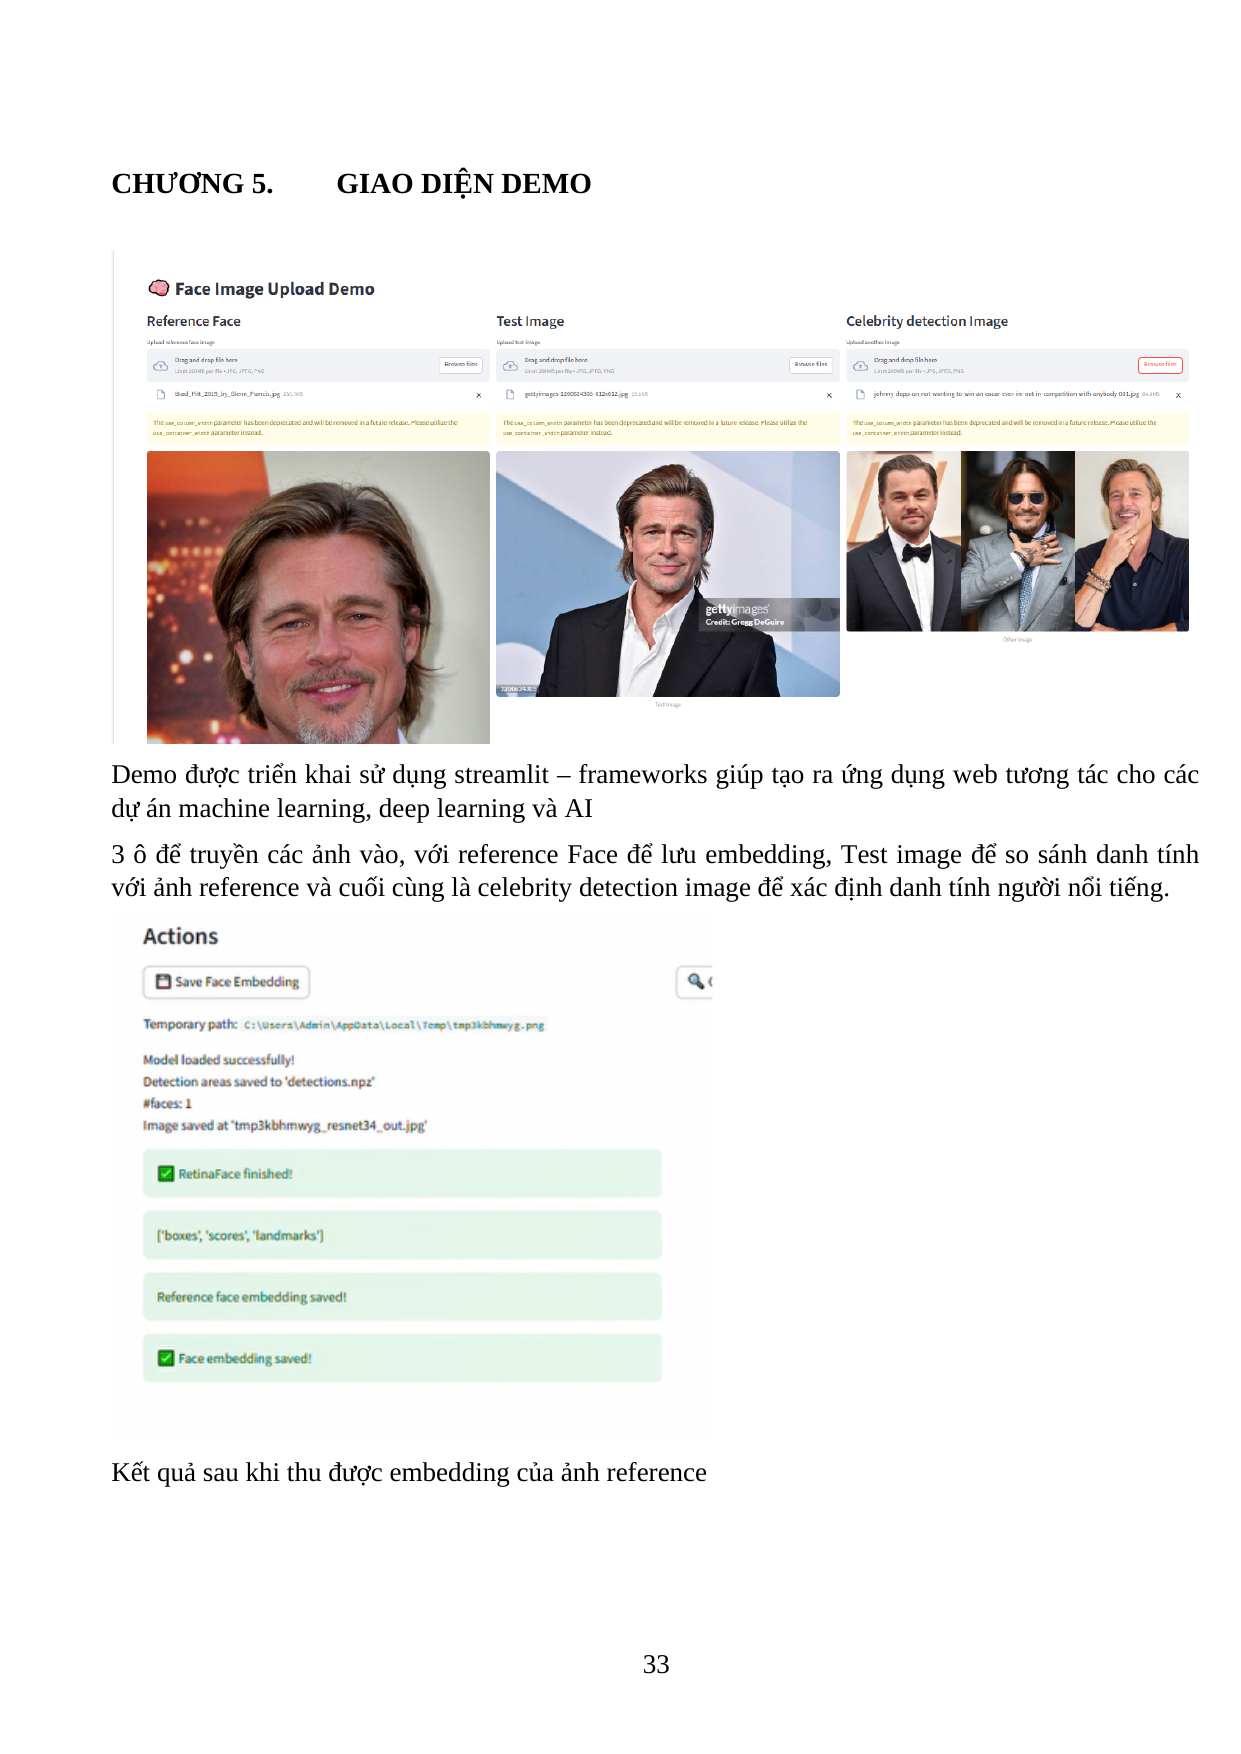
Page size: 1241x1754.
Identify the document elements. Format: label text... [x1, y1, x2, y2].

subtitle GIAO DIỆN DEMO [111, 166, 1201, 200]
text Kết quả sau khi thu được embedding của ảnh reference [111, 1457, 1201, 1488]
text Demo được triển khai sử dụng streamlit – frameworks giúp tạo ra ứng dụng web tương tác cho các dự án machine learning, deep learning và AI [111, 758, 1201, 823]
picture [111, 917, 713, 1442]
text 3 ô để truyền các ảnh vào, với reference Face để lưu embedding, Test image để so sánh danh tính với ảnh reference và cuối cùng là celebrity detection image để xác định danh tính người nổi tiếng. [111, 838, 1201, 902]
picture [111, 250, 1202, 744]
